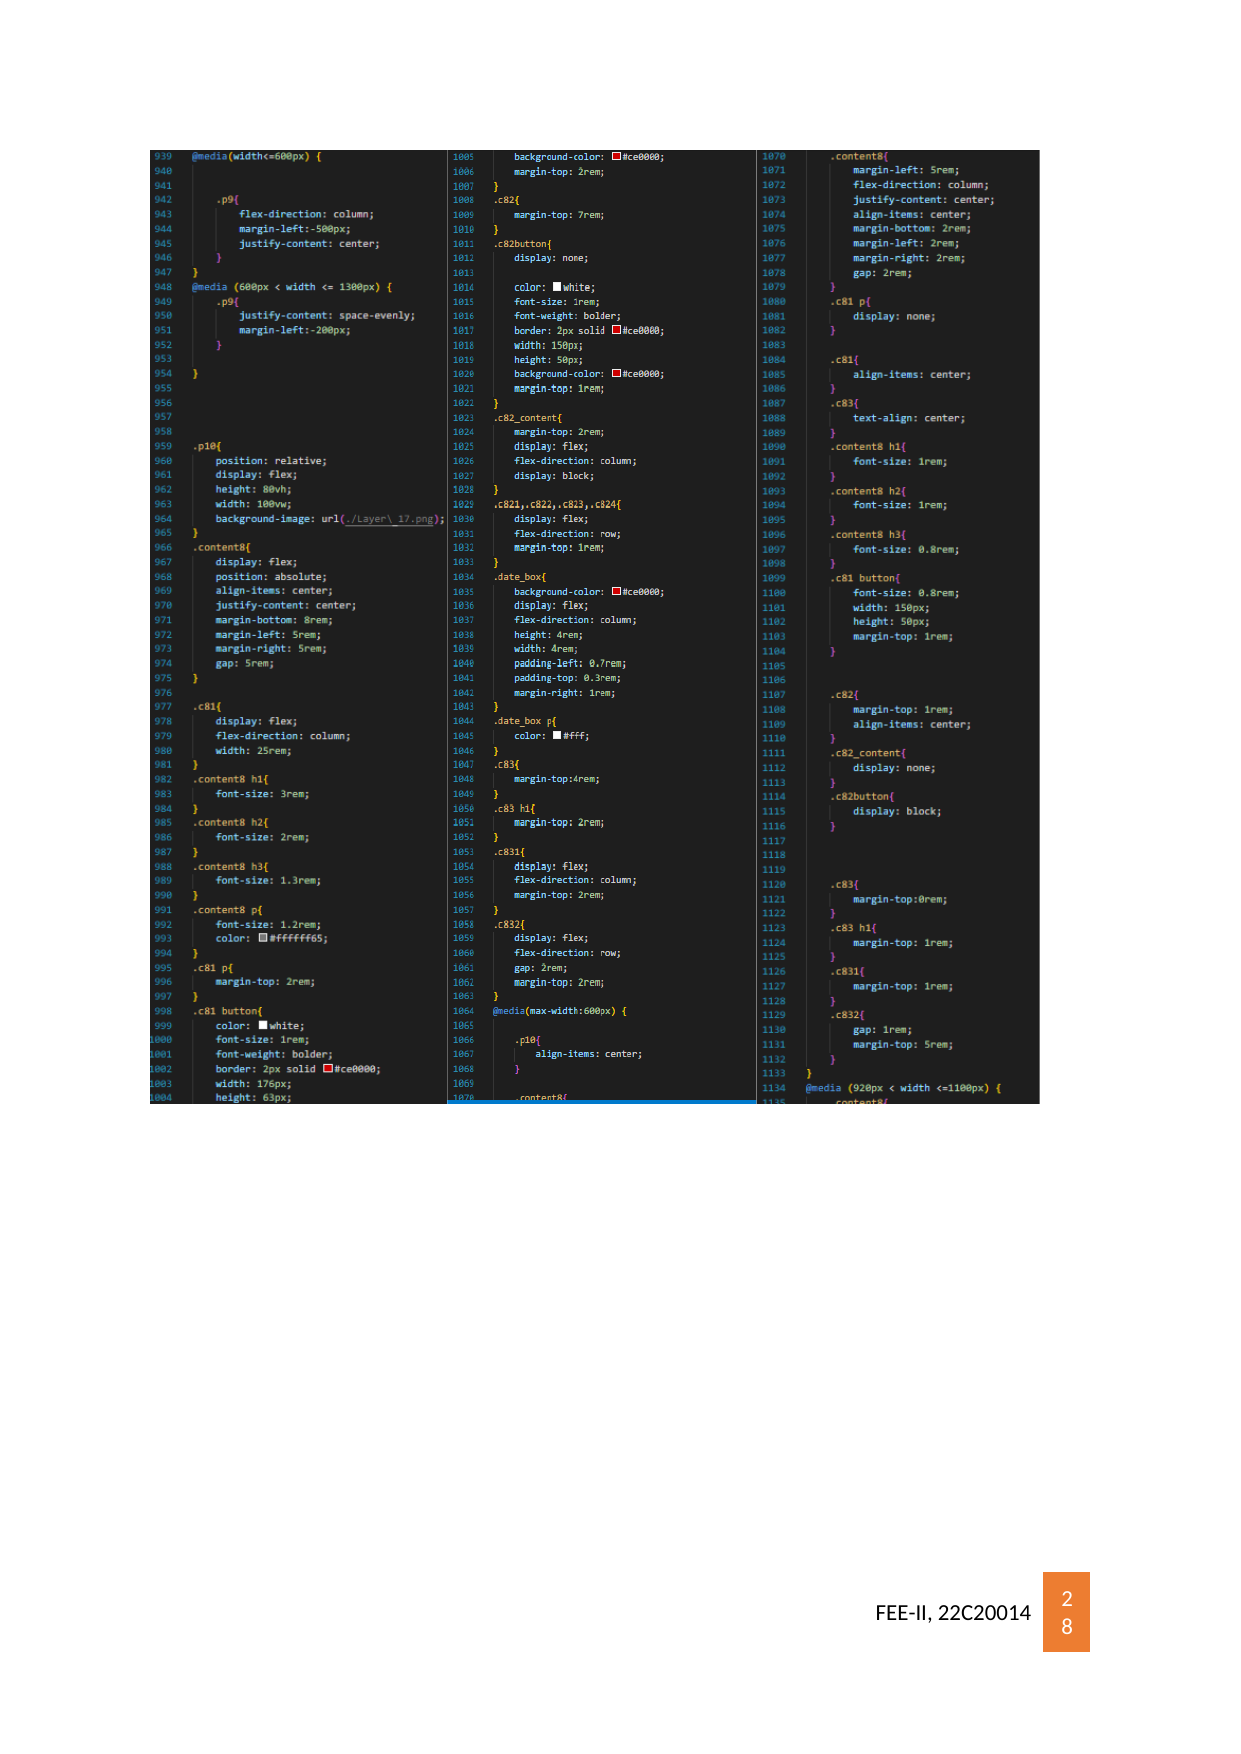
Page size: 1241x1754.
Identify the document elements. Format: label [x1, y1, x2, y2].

picture [150, 150, 1040, 1104]
